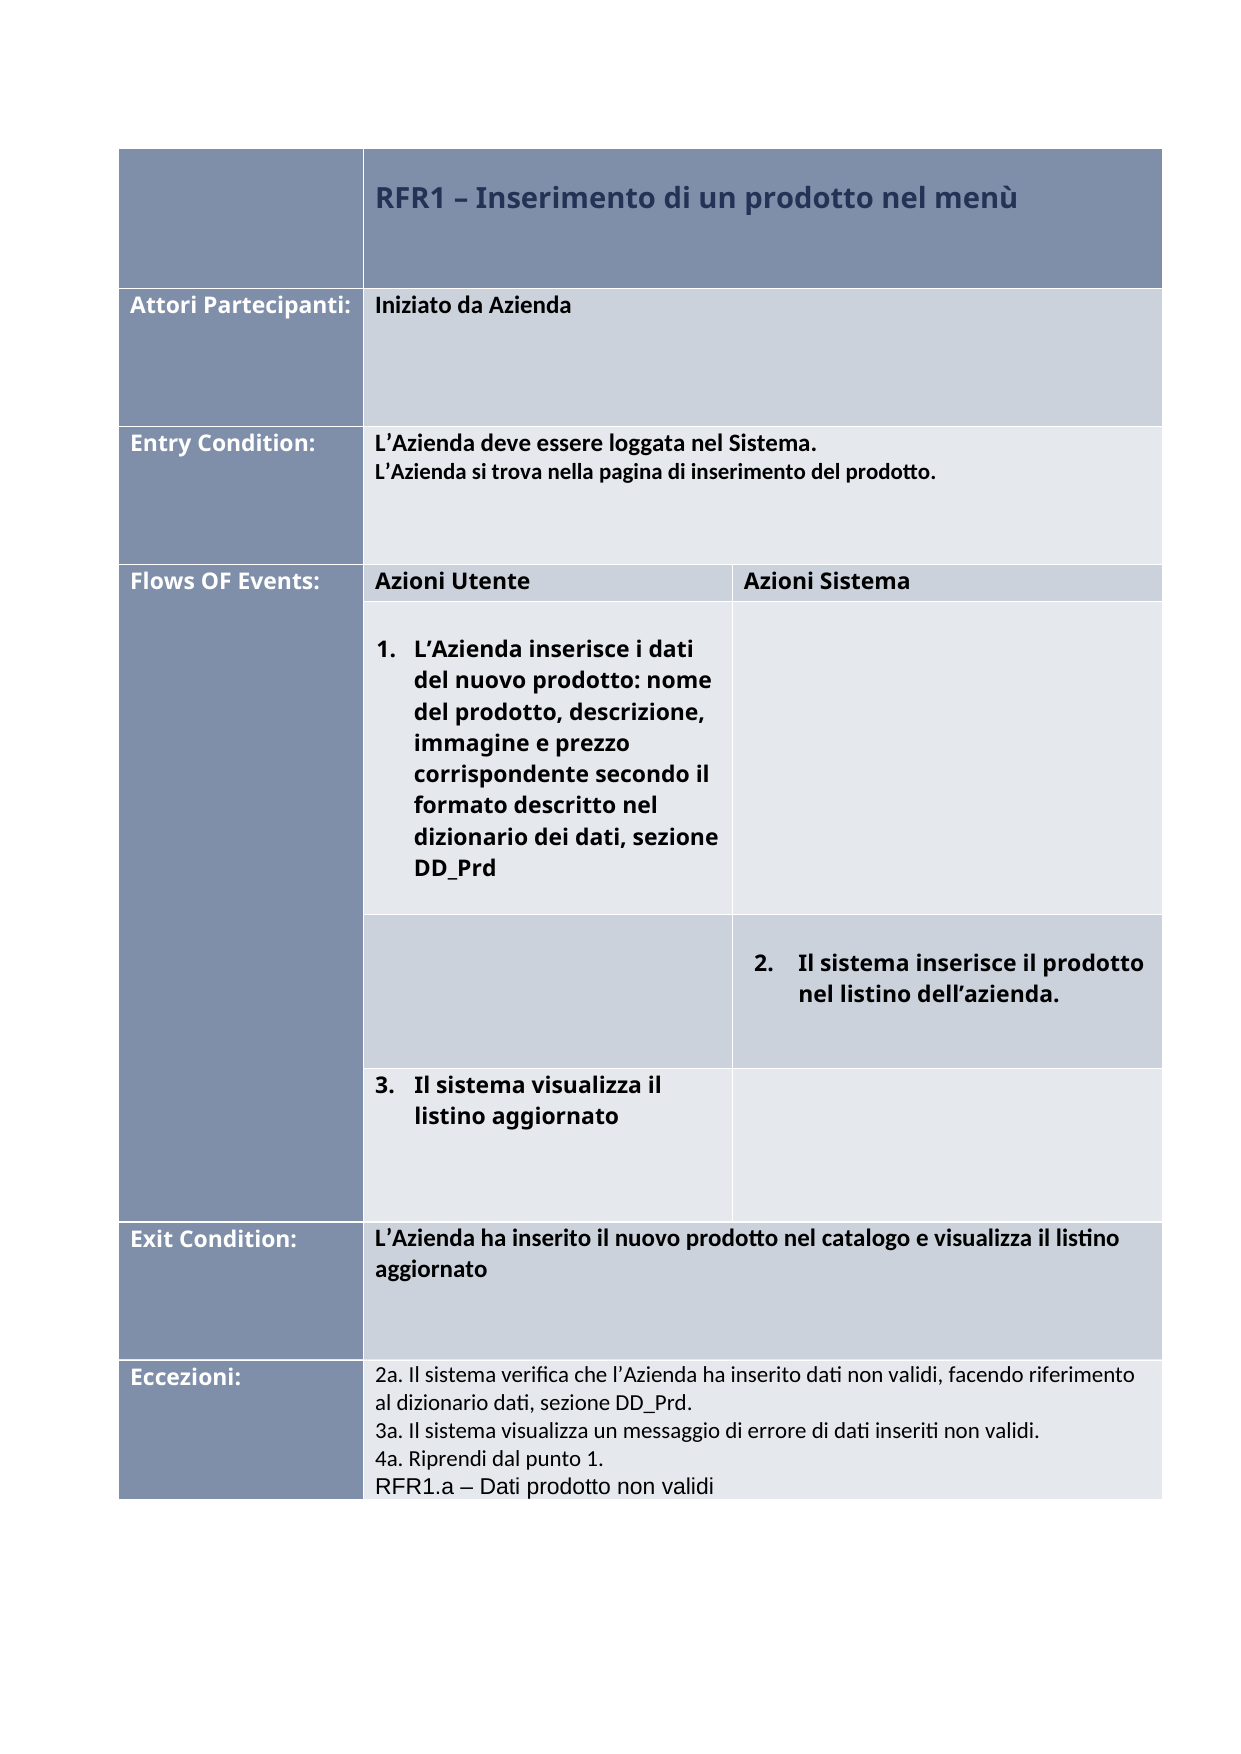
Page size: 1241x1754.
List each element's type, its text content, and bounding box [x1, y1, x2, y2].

table_cell Il sistema visualizza il listino aggiornato [364, 1069, 732, 1221]
table_cell 2a. Il sistema verifica che l’Azienda ha inserito dati non validi, facendo riferimento al dizionario dati, sezione DD_Prd. 3a. Il sistema visualizza un messaggio di errore di dati inseriti non validi. 4a. Riprendi dal punto 1. RFR1.a – Dati prodotto non validi [364, 1361, 1162, 1499]
table_header RFR1 – Inserimento di un prodotto nel menù [364, 149, 1162, 288]
table_cell L’Azienda inserisce i dati del nuovo prodotto: nome del prodotto, descrizione, immagine e prezzo corrispondente secondo il formato descritto nel dizionario dei dati, sezione DD_Prd [364, 602, 732, 914]
table_cell Azioni Sistema [733, 565, 1162, 601]
table_cell [733, 1069, 1162, 1221]
table_cell Entry Condition: [119, 427, 363, 564]
table_header [119, 149, 363, 288]
table_cell Eccezioni: [119, 1361, 363, 1499]
table_cell Flows OF Events: [119, 565, 363, 1221]
table_cell L’Azienda ha inserito il nuovo prodotto nel catalogo e visualizza il listino aggiornato [364, 1223, 1162, 1359]
table_cell Iniziato da Azienda [364, 289, 1162, 426]
table_cell [364, 915, 732, 1068]
table_cell Il sistema inserisce il prodotto nel listino dell’azienda. [733, 915, 1162, 1068]
table_cell Azioni Utente [364, 565, 732, 601]
table_cell [733, 602, 1162, 914]
table_cell Attori Partecipanti: [119, 289, 363, 426]
table_cell L’Azienda deve essere loggata nel Sistema. L’Azienda si trova nella pagina di inserimento del prodotto. [364, 427, 1162, 564]
table_cell Exit Condition: [119, 1223, 363, 1359]
